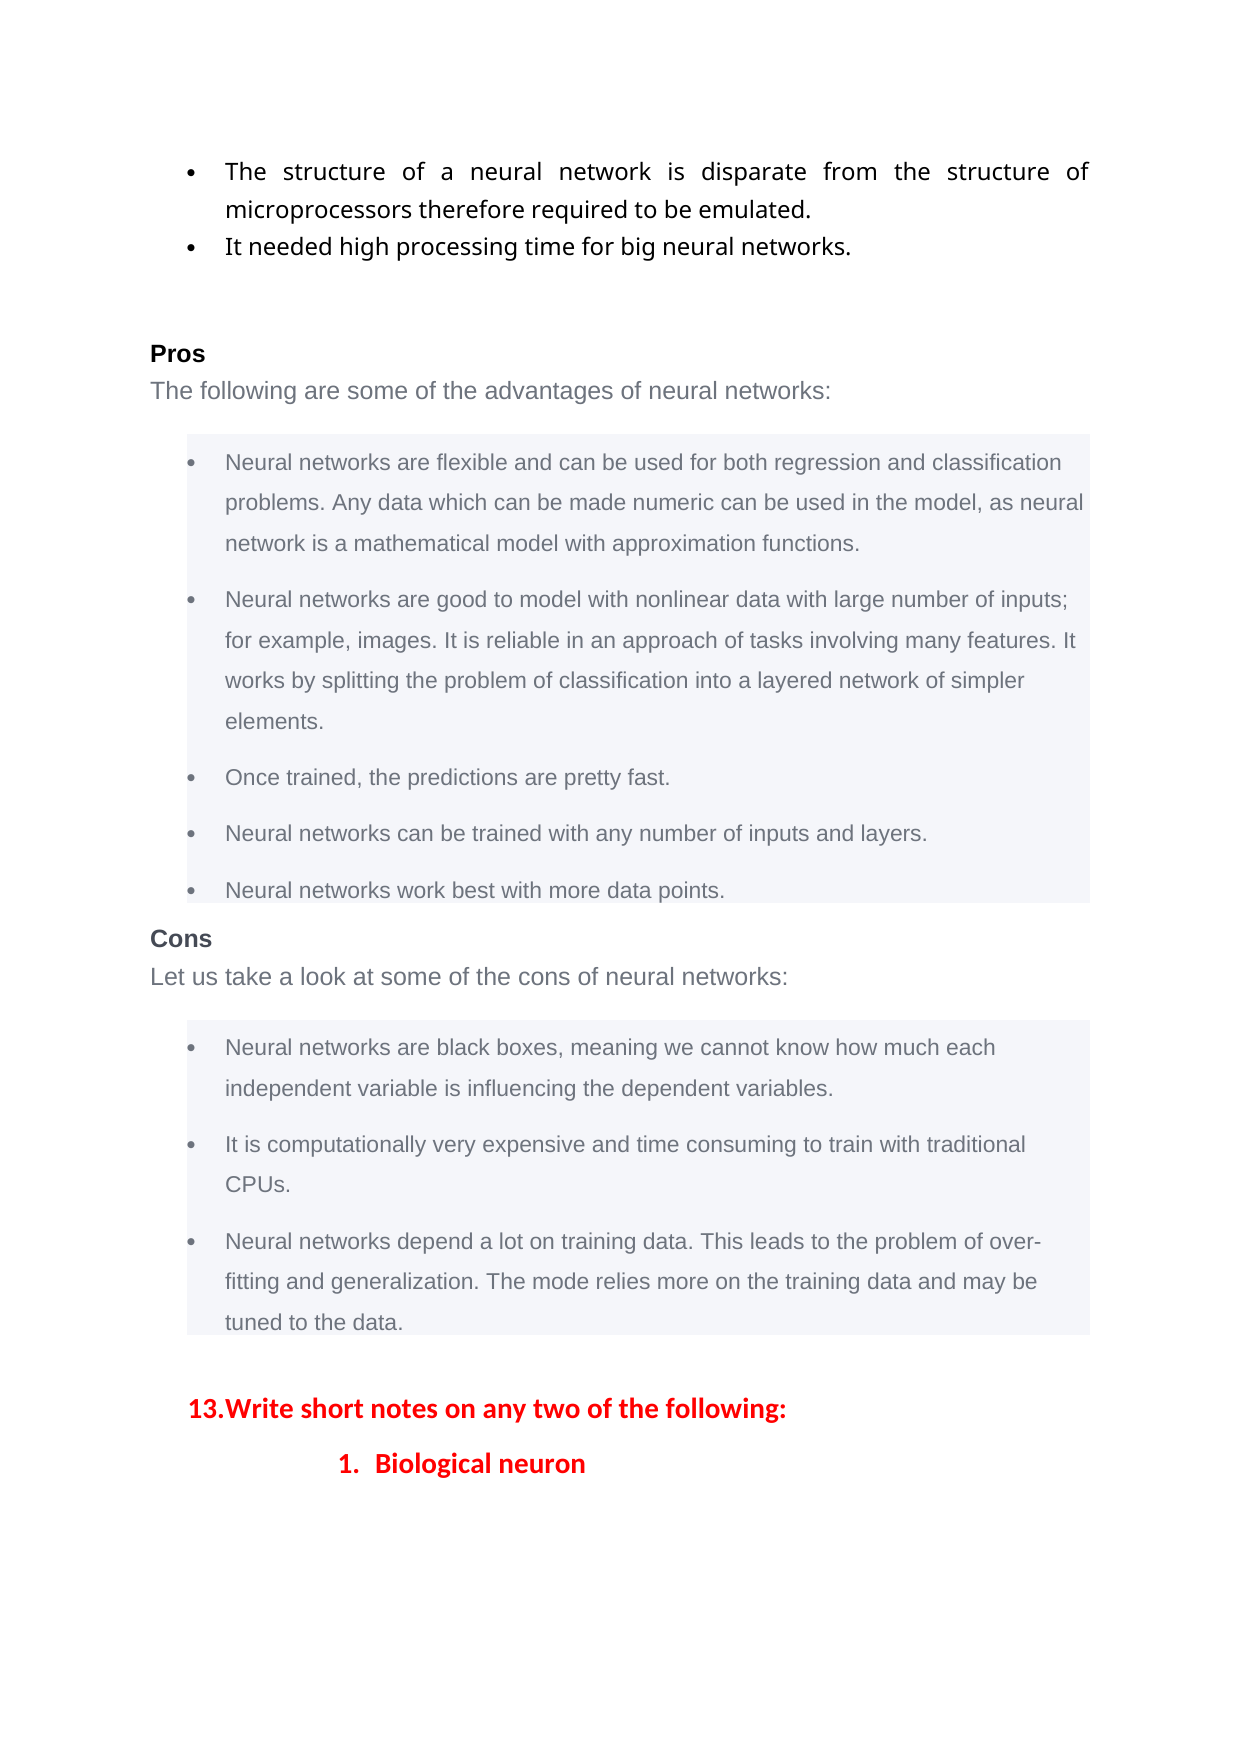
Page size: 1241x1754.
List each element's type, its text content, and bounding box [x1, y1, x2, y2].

subtitle Cons [150, 903, 1090, 953]
list The structure of a neural network is disparate from the structure of microprocessors therefore required to be emulated. [187, 150, 1090, 225]
subtitle Pros [150, 318, 1090, 368]
list It is computationally very expensive and time consuming to train with traditional CPUs. [187, 1117, 1090, 1198]
text The following are some of the advantages of neural networks: [150, 368, 1090, 405]
text Let us take a look at some of the cons of neural networks: [150, 953, 1090, 991]
list Once trained, the predictions are pretty fast. [187, 750, 1090, 791]
list Biological neuron [337, 1446, 1090, 1481]
list It needed high processing time for big neural networks. [187, 225, 1090, 262]
list Write short notes on any two of the following: [187, 1390, 1090, 1426]
list Neural networks are good to model with nonlinear data with large number of inputs; for example, images. It is reliable in an approach of tasks involving many features. It works by splitting the problem of classification into a layered network of simpler elements. [187, 572, 1090, 734]
list Neural networks are flexible and can be used for both regression and classification problems. Any data which can be made numeric can be used in the model, as neural network is a mathematical model with approximation functions. [187, 434, 1090, 556]
list Neural networks work best with more data points. [187, 862, 1090, 903]
list Neural networks are black boxes, meaning we cannot know how much each independent variable is influencing the dependent variables. [187, 1020, 1090, 1101]
list Neural networks depend a lot on training data. This leads to the problem of over-fitting and generalization. The mode relies more on the training data and may be tuned to the data. [187, 1213, 1090, 1335]
list Neural networks can be trained with any number of inputs and layers. [187, 806, 1090, 847]
